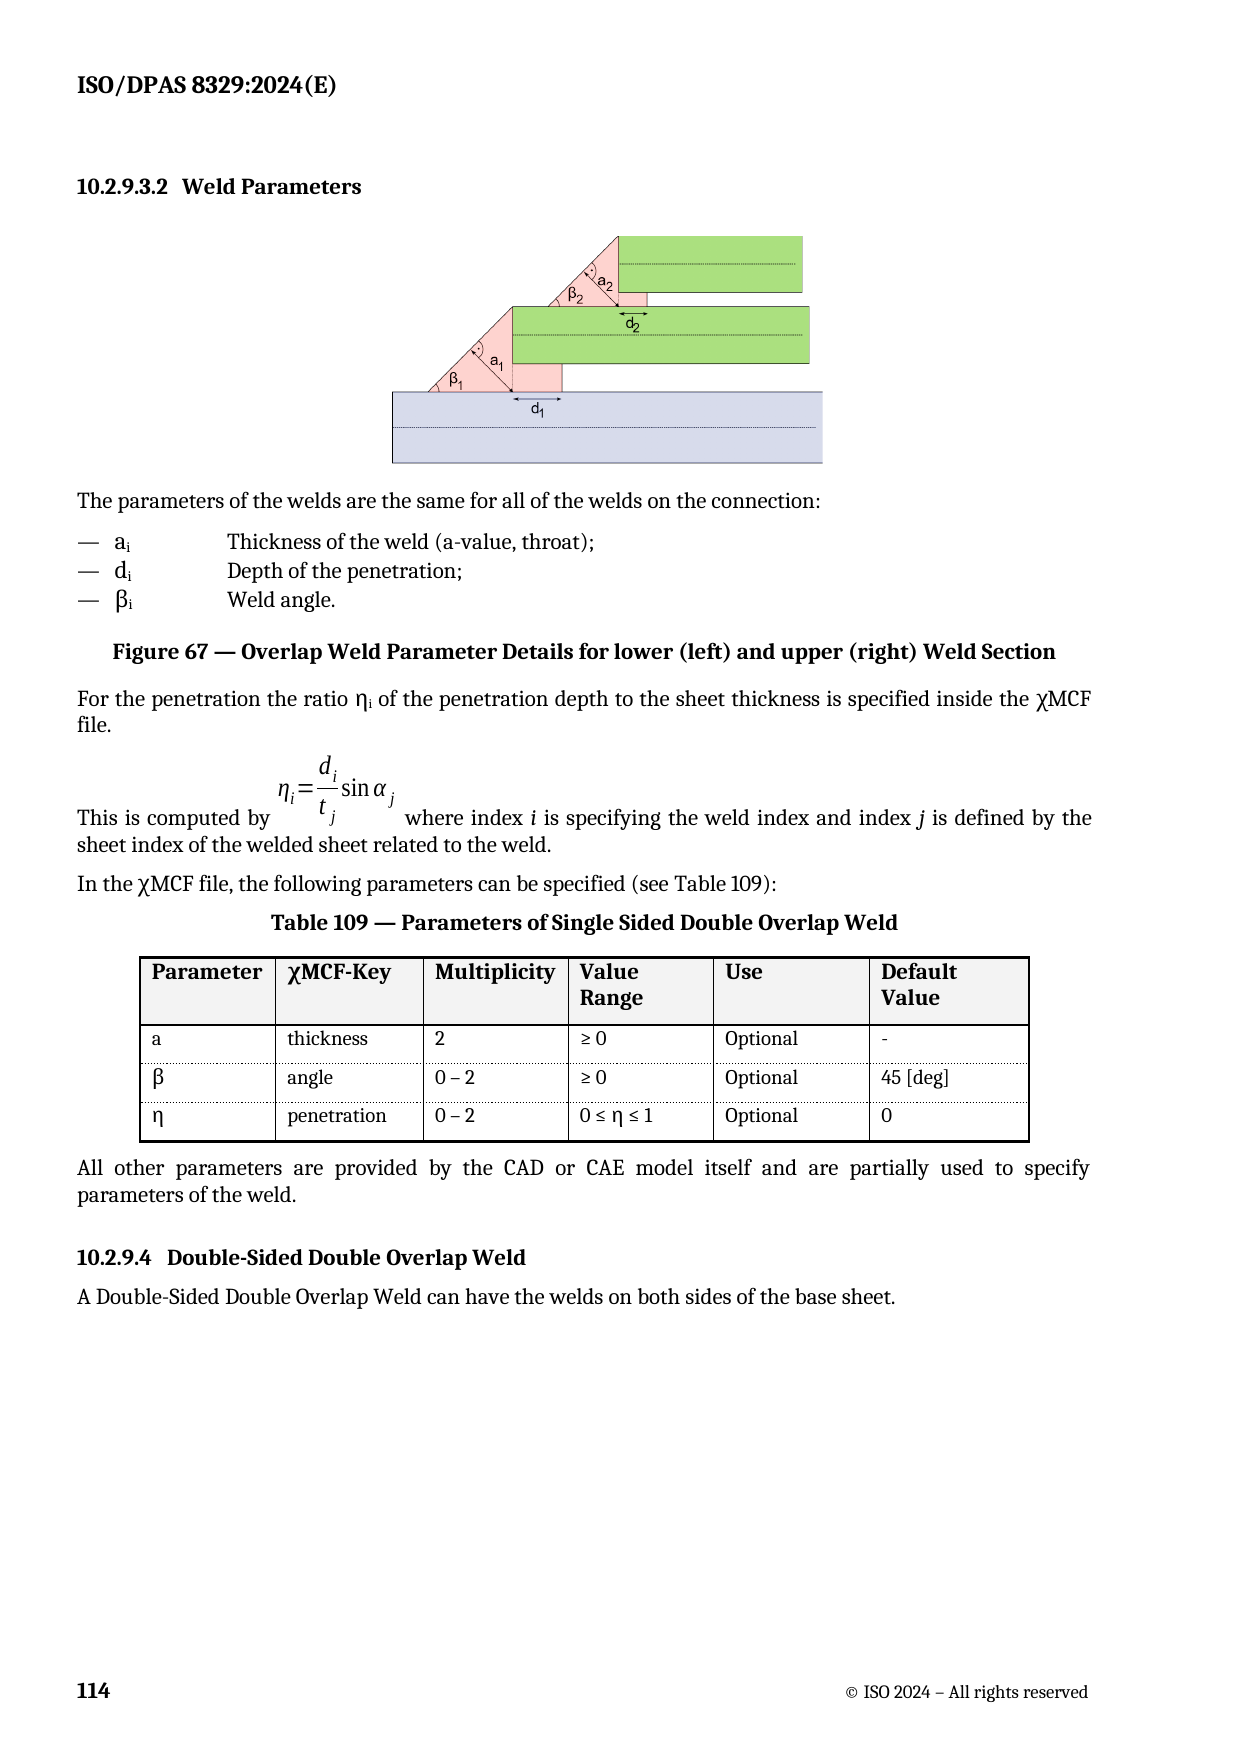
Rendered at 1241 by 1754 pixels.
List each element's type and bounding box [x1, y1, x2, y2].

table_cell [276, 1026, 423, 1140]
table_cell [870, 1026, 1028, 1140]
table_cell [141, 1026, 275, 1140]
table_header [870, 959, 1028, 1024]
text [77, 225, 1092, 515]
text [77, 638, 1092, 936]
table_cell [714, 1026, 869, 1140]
picture [392, 236, 823, 464]
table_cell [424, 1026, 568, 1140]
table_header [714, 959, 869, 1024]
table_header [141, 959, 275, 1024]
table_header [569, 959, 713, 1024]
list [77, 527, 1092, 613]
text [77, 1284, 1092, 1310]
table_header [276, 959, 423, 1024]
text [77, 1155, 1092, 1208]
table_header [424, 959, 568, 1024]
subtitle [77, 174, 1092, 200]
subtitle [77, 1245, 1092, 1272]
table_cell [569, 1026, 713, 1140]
